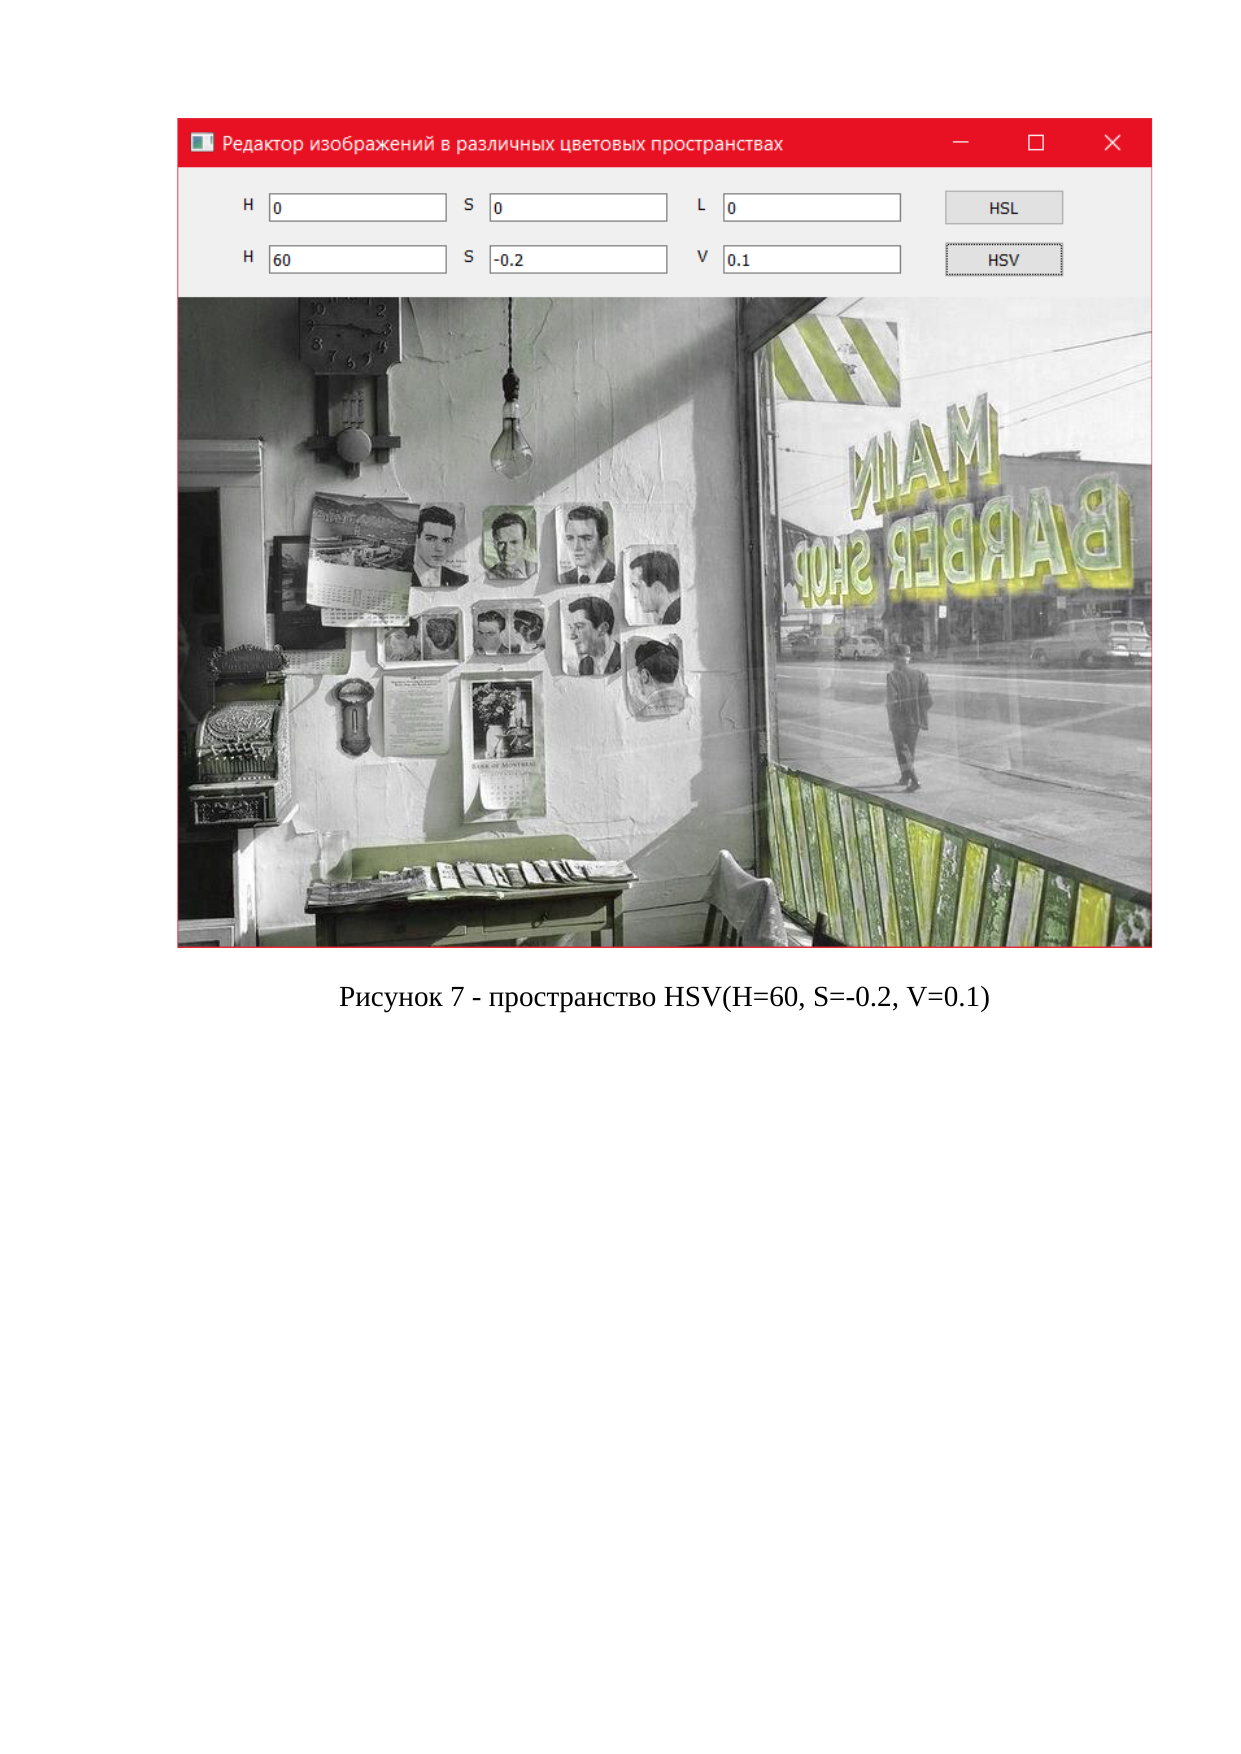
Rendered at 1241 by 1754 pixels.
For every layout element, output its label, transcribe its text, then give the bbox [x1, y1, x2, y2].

picture [177, 118, 1153, 948]
text Рисунок 7 - пространство HSV(H=60, S=-0.2, V=0.1) [177, 979, 1152, 1013]
